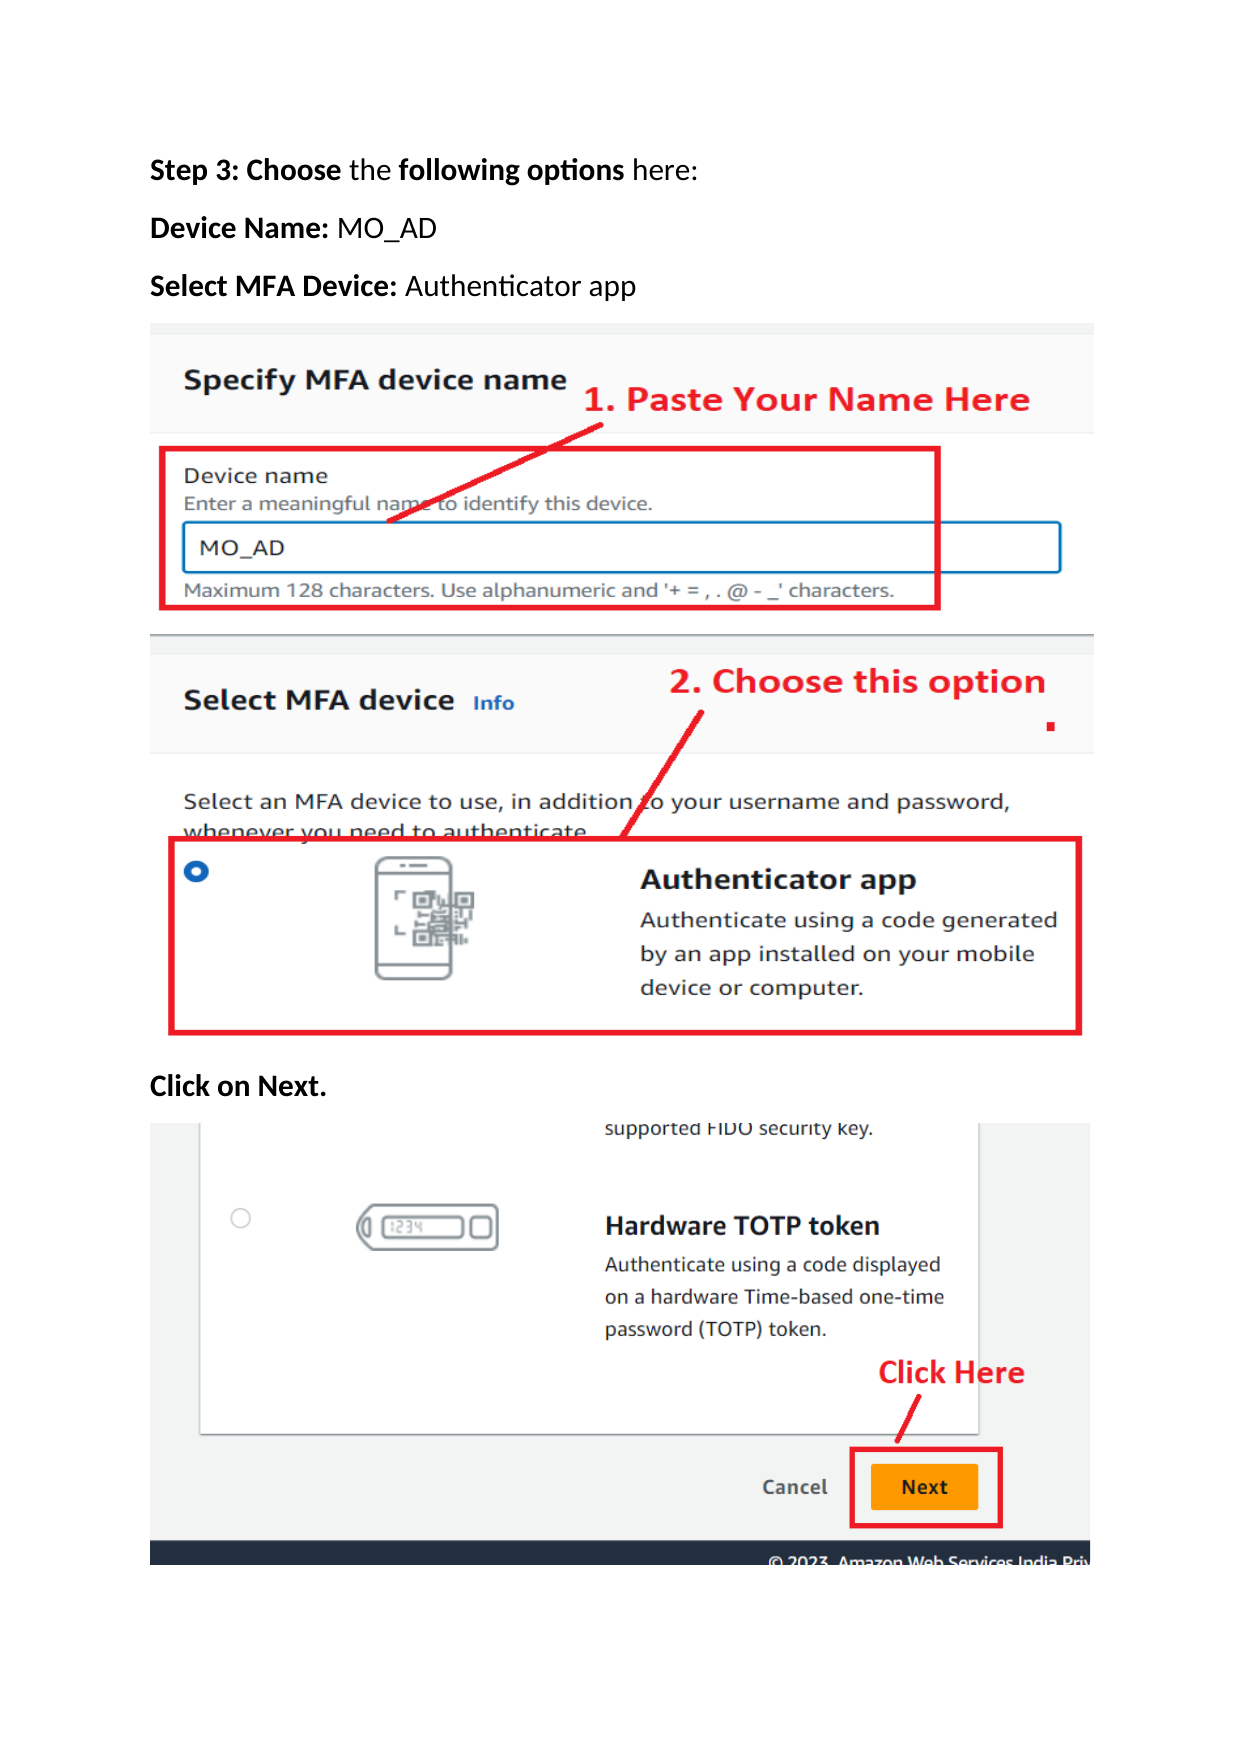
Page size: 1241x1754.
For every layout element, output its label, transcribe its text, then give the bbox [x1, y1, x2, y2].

picture [150, 1123, 1091, 1565]
text Click on Next. [150, 1066, 1090, 1104]
text Device Name: MO_AD [150, 208, 1090, 246]
text Select MFA Device: Authenticator app [150, 266, 1090, 304]
text Step 3: Choose the following options here: [150, 150, 1090, 188]
picture [150, 323, 1094, 1048]
